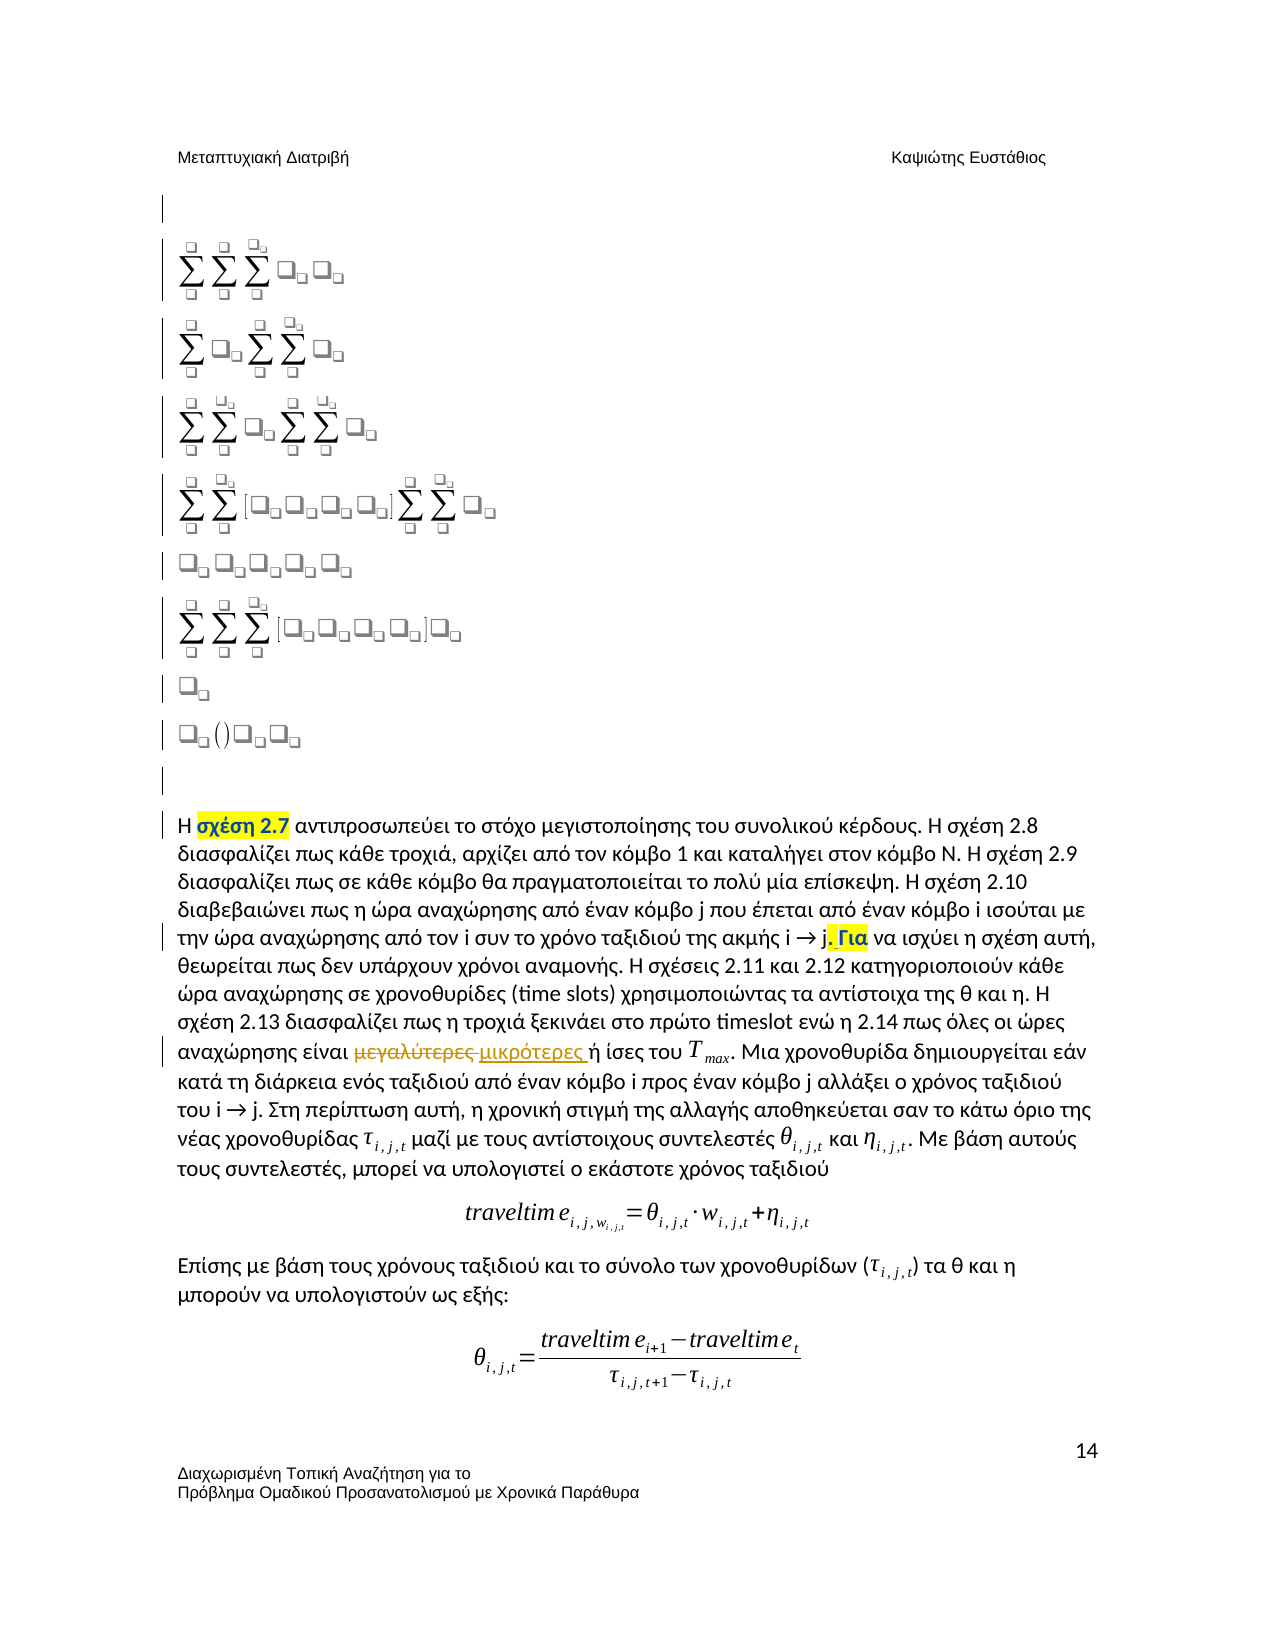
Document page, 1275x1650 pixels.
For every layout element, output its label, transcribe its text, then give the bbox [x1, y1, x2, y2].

text Επίσης με βάση τους χρόνους ταξιδιού και το σύνολο των χρονοθυρίδων () τα θ και η μπορούν να υπολογιστούν ως εξής: [177, 1249, 1098, 1308]
text Η σχέση 2.7 αντιπροσωπεύει το στόχο μεγιστοποίησης του συνολικού κέρδους. Η σχέση 2.8 διασφαλίζει πως κάθε τροχιά, αρχίζει από τον κόμβο 1 και καταλήγει στον κόμβο Ν. Η σχέση 2.9 διασφαλίζει πως σε κάθε κόμβο θα πραγματοποιείται το πολύ μία επίσκεψη. Η σχέση 2.10 διαβεβαιώνει πως η ώρα αναχώρησης από έναν κόμβο j που έπεται από έναν κόμβο i ισούται με την ώρα αναχώρησης από τον i συν το χρόνο ταξιδιού της ακμής i → j.Για να ισχύει η σχέση αυτή, θεωρείται πως δεν υπάρχουν χρόνοι αναμονής. Η σχέσεις 2.11 και 2.12 κατηγοριοποιούν κάθε ώρα αναχώρησης σε χρονοθυρίδες (time slots) χρησιμοποιώντας τα αντίστοιχα της θ και η. Η σχέση 2.13 διασφαλίζει πως η τροχιά ξεκινάει στο πρώτο timeslot ενώ η 2.14 πως όλες οι ώρες αναχώρησης είναι ή ίσες του . Μια χρονοθυρίδα δημιουργείται εάν κατά τη διάρκεια ενός ταξιδιού από έναν κόμβο i προς έναν κόμβο j αλλάξει ο χρόνος ταξιδιού του i → j. Στη περίπτωση αυτή, η χρονική στιγμή της αλλαγής αποθηκεύεται σαν το κάτω όριο της νέας χρονοθυρίδας μαζί με τους αντίστοιχους συντελεστές και . Με βάση αυτούς τους συντελεστές, μπορεί να υπολογιστεί ο εκάστοτε χρόνος ταξιδιού [177, 811, 1098, 1182]
